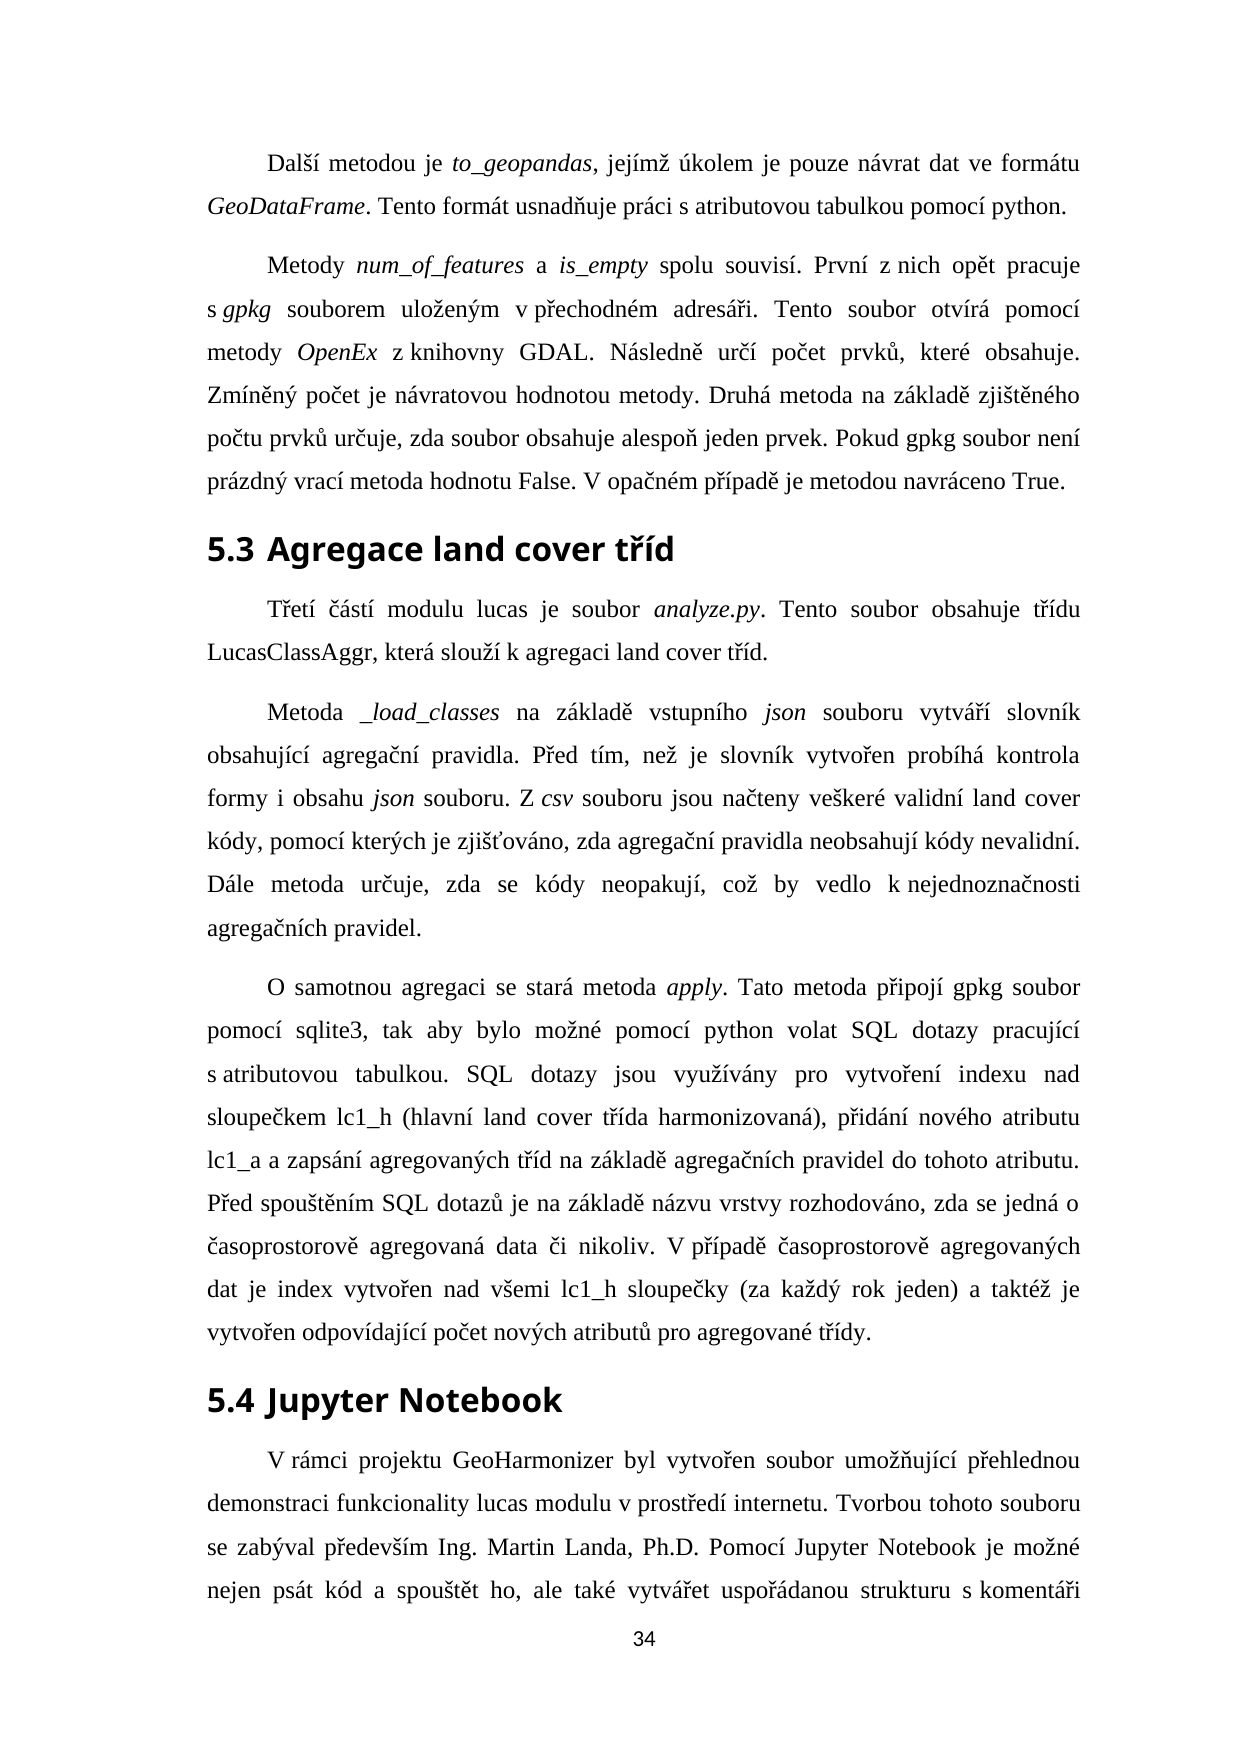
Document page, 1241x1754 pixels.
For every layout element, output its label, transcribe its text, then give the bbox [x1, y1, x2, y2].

text O samotnou agregaci se stará metoda apply. Tato metoda připojí gpkg soubor pomocí sqlite3, tak aby bylo možné pomocí python volat SQL dotazy pracující s atributovou tabulkou. SQL dotazy jsou využívány pro vytvoření indexu nad sloupečkem lc1_h (hlavní land cover třída harmonizovaná), přidání nového atributu lc1_a a zapsání agregovaných tříd na základě agregačních pravidel do tohoto atributu. Před spouštěním SQL dotazů je na základě názvu vrstvy rozhodováno, zda se jedná o časoprostorově agregovaná data či nikoliv. V případě časoprostorově agregovaných dat je index vytvořen nad všemi lc1_h sloupečky (za každý rok jeden) a taktéž je vytvořen odpovídající počet nových atributů pro agregované třídy. [207, 972, 1081, 1346]
text Třetí částí modulu lucas je soubor analyze.py. Tento soubor obsahuje třídu LucasClassAggr, která slouží k agregaci land cover tříd. [207, 594, 1081, 666]
text Metody num_of_features a is_empty spolu souvisí. První z nich opět pracuje s gpkg souborem uloženým v přechodném adresáři. Tento soubor otvírá pomocí metody OpenEx z knihovny GDAL. Následně určí počet prvků, které obsahuje. Zmíněný počet je návratovou hodnotou metody. Druhá metoda na základě zjištěného počtu prvků určuje, zda soubor obsahuje alespoň jeden prvek. Pokud gpkg soubor není prázdný vrací metoda hodnotu False. V opačném případě je metodou navráceno True. [207, 251, 1081, 495]
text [207, 1445, 1081, 1603]
subtitle Agregace land cover tříd [207, 526, 1081, 571]
text Další metodou je to_geopandas, jejímž úkolem je pouze návrat dat ve formátu GeoDataFrame. Tento formát usnadňuje práci s atributovou tabulkou pomocí python. [207, 148, 1081, 219]
subtitle Jupyter Notebook [207, 1377, 1081, 1423]
text Metoda _load_classes na základě vstupního json souboru vytváří slovník obsahující agregační pravidla. Před tím, než je slovník vytvořen probíhá kontrola formy i obsahu json souboru. Z csv souboru jsou načteny veškeré validní land cover kódy, pomocí kterých je zjišťováno, zda agregační pravidla neobsahují kódy nevalidní. Dále metoda určuje, zda se kódy neopakují, což by vedlo k nejednoznačnosti agregačních pravidel. [207, 697, 1081, 941]
